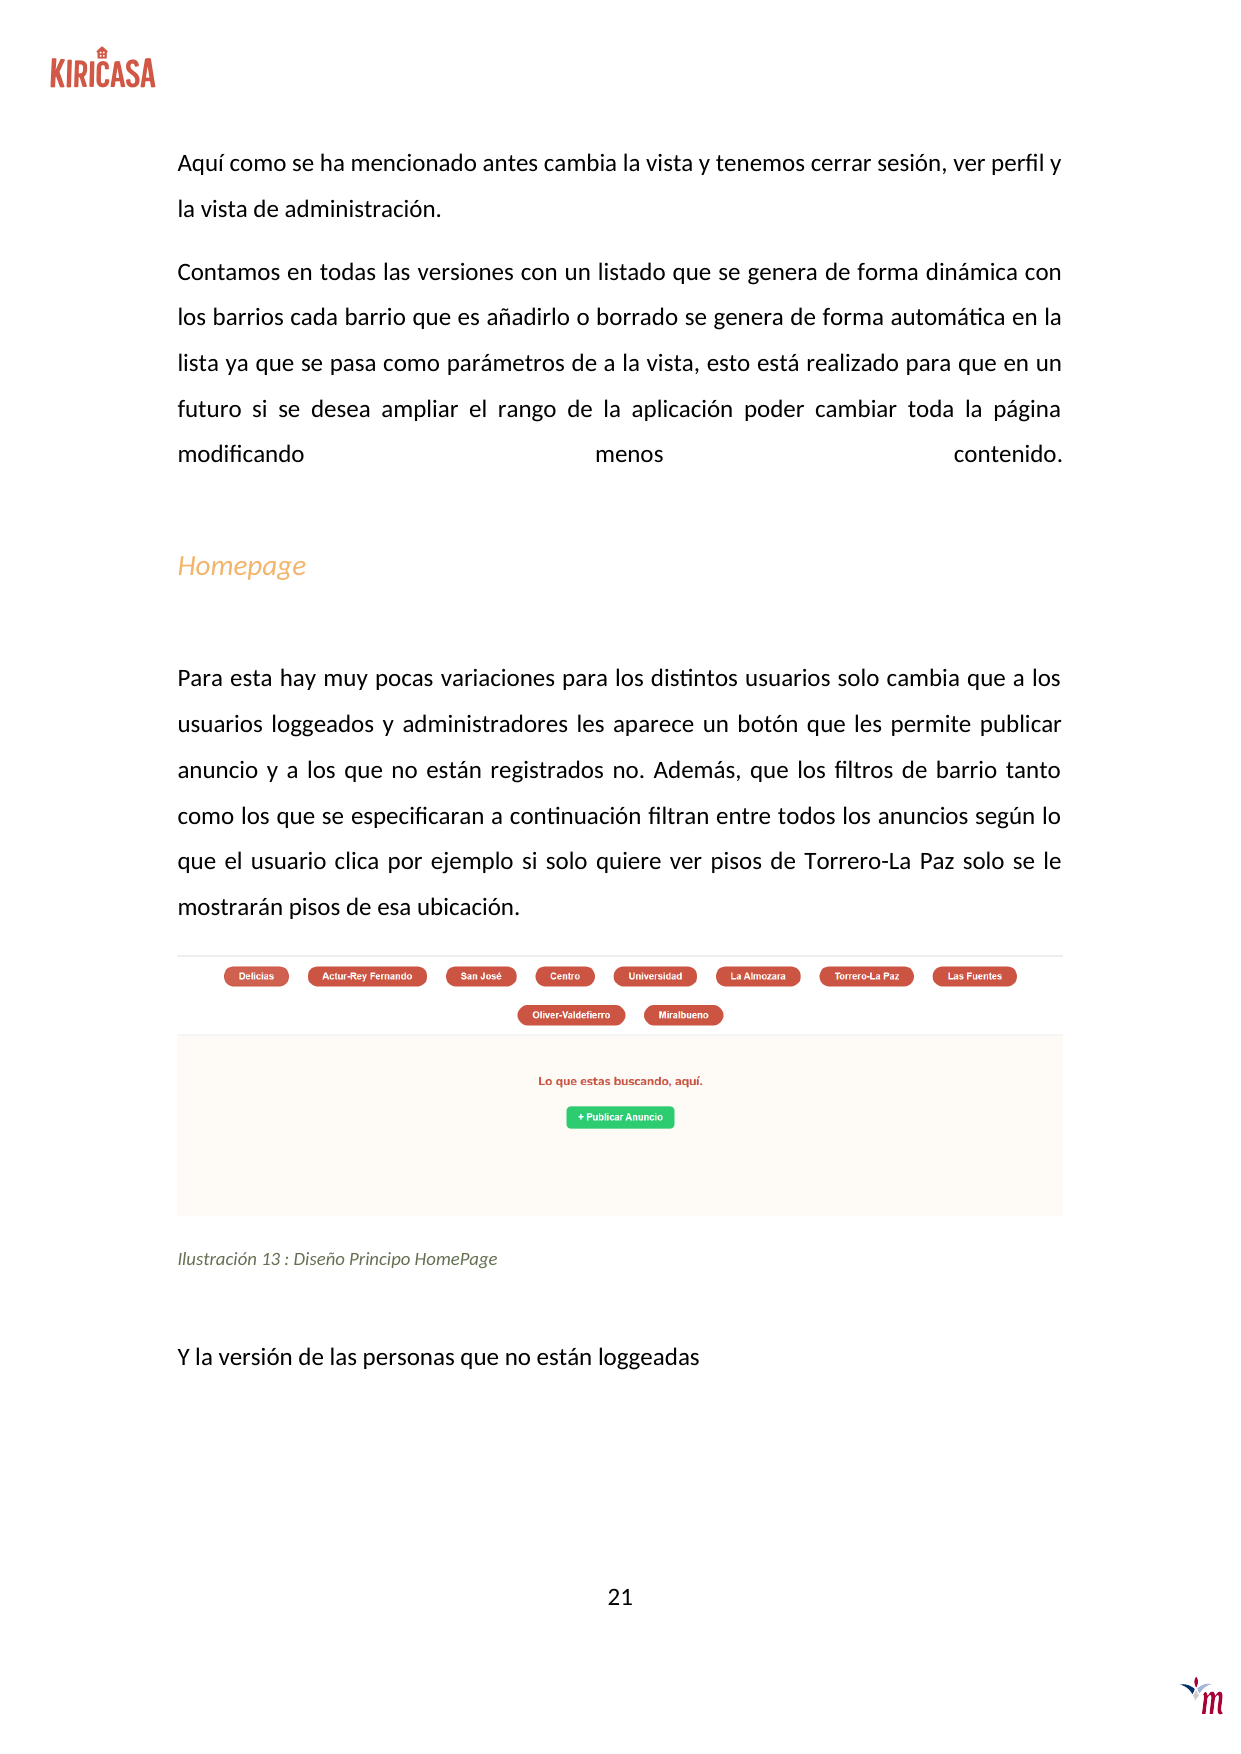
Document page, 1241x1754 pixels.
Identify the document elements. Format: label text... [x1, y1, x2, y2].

text Contamos en todas las versiones con un listado que se genera de forma dinámica con los barrios cada barrio que es añadirlo o borrado se genera de forma automática en la lista ya que se pasa como parámetros de a la vista, esto está realizado para que en un futuro si se desea ampliar el rango de la aplicación poder cambiar toda la página modificando menos contenido. [177, 256, 1063, 515]
picture [1168, 1665, 1241, 1732]
text Para esta hay muy pocas variaciones para los distintos usuarios solo cambia que a los usuarios loggeados y administradores les aparece un botón que les permite publicar anuncio y a los que no están registrados no. Además, que los filtros de barrio tanto como los que se especificaran a continuación filtran entre todos los anuncios según lo que el usuario clica por ejemplo si solo quiere ver pisos de Torrero-La Paz solo se le mostrarán pisos de esa ubicación. [177, 663, 1063, 922]
subtitle Homepage [177, 547, 1063, 582]
text Y la versión de las personas que no están loggeadas [177, 1341, 1063, 1371]
picture [46, 40, 156, 94]
picture [177, 953, 1063, 1216]
text Aquí como se ha mencionado antes cambia la vista y tenemos cerrar sesión, ver perfil y la vista de administración. [177, 148, 1063, 224]
text Ilustración 13 : Diseño Principo HomePage [177, 1247, 1063, 1270]
